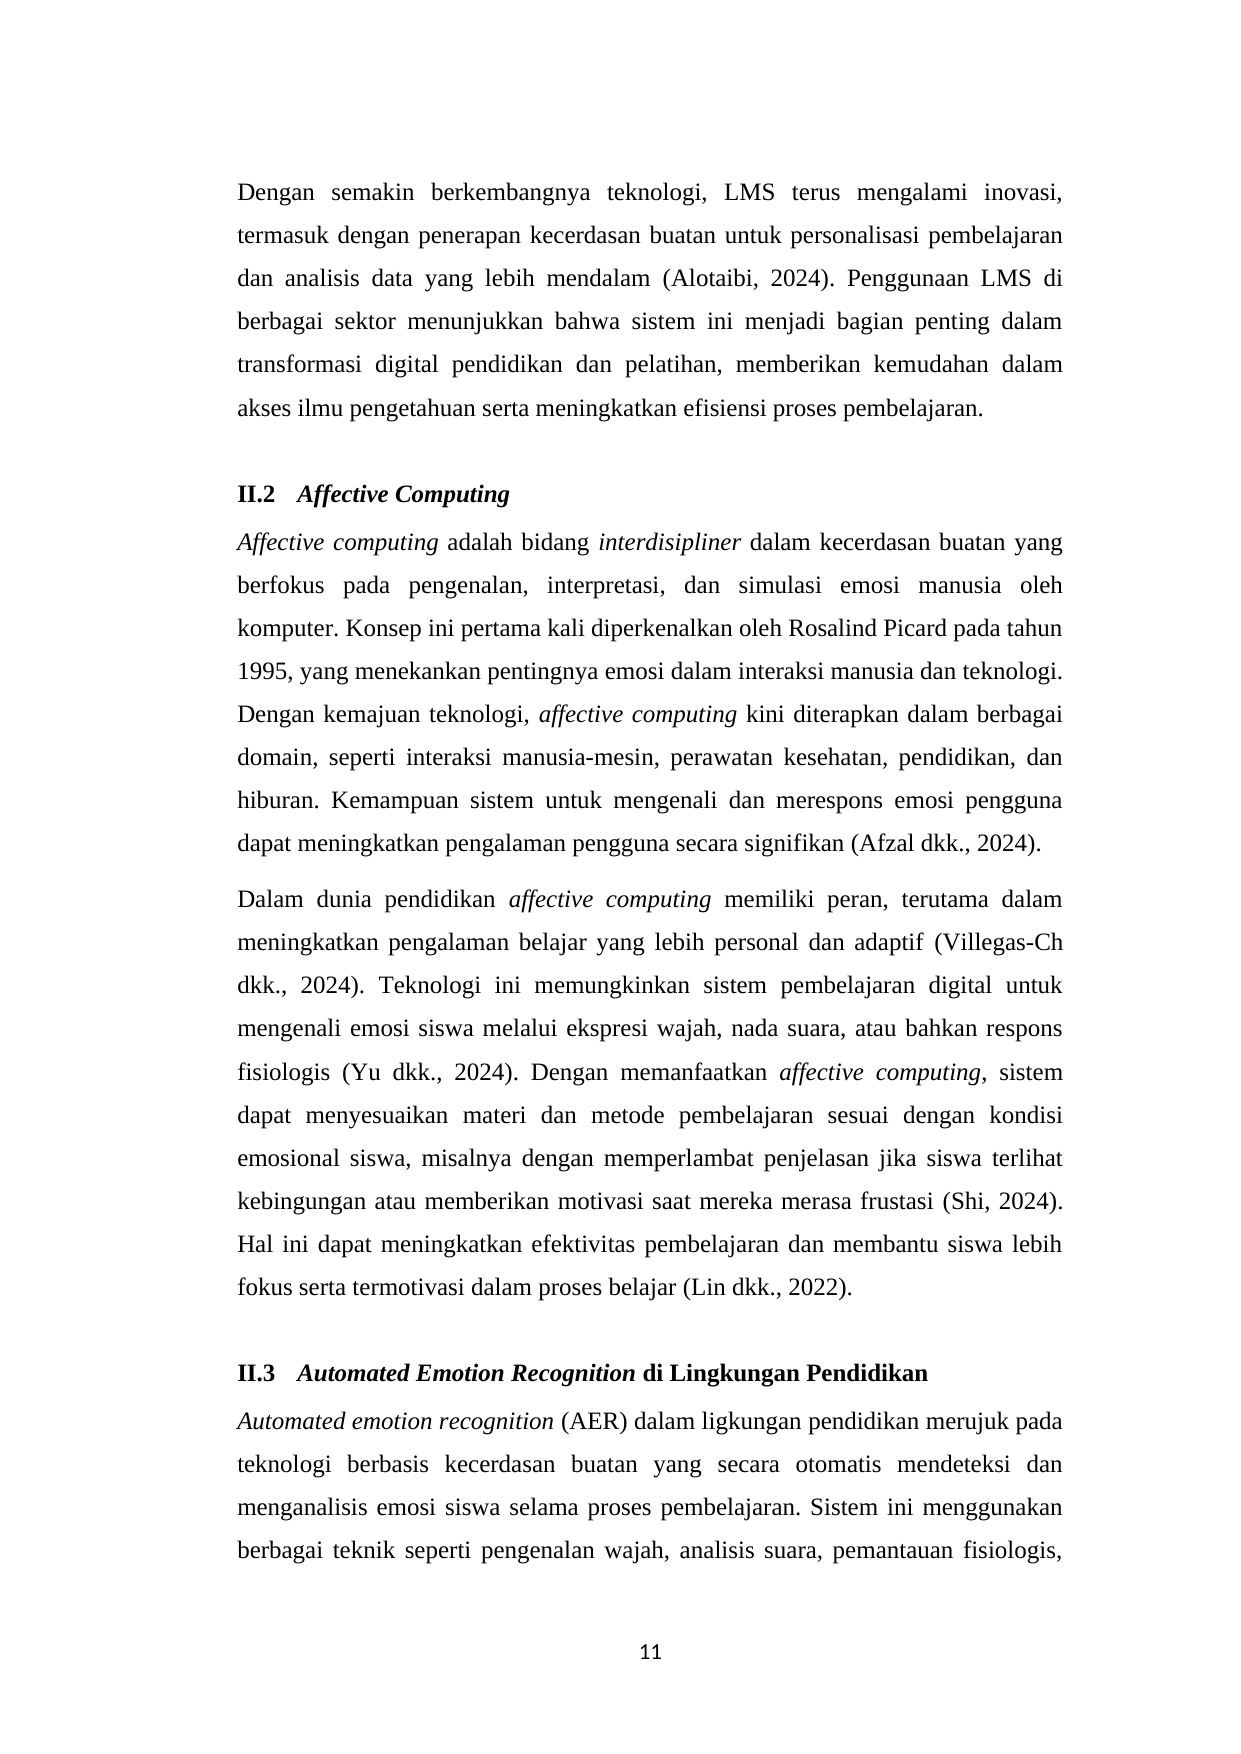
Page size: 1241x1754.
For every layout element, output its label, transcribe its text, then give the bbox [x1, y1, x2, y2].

text Affective computing adalah bidang interdisipliner dalam kecerdasan buatan yang berfokus pada pengenalan, interpretasi, dan simulasi emosi manusia oleh komputer. Konsep ini pertama kali diperkenalkan oleh Rosalind Picard pada tahun 1995, yang menekankan pentingnya emosi dalam interaksi manusia dan teknologi. Dengan kemajuan teknologi, affective computing kini diterapkan dalam berbagai domain, seperti interaksi manusia-mesin, perawatan kesehatan, pendidikan, dan hiburan. Kemampuan sistem untuk mengenali dan merespons emosi pengguna dapat meningkatkan pengalaman pengguna secara signifikan (Afzal dkk., 2024). [237, 527, 1063, 857]
text Dengan semakin berkembangnya teknologi, LMS terus mengalami inovasi, termasuk dengan penerapan kecerdasan buatan untuk personalisasi pembelajaran dan analisis data yang lebih mendalam (Alotaibi, 2024). Penggunaan LMS di berbagai sektor menunjukkan bahwa sistem ini menjadi bagian penting dalam transformasi digital pendidikan dan pelatihan, memberikan kemudahan dalam akses ilmu pengetahuan serta meningkatkan efisiensi proses pembelajaran. [237, 177, 1063, 421]
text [237, 1406, 1063, 1564]
text Dalam dunia pendidikan affective computing memiliki peran, terutama dalam meningkatkan pengalaman belajar yang lebih personal dan adaptif (Villegas-Ch dkk., 2024). Teknologi ini memungkinkan sistem pembelajaran digital untuk mengenali emosi siswa melalui ekspresi wajah, nada suara, atau bahkan respons fisiologis (Yu dkk., 2024). Dengan memanfaatkan affective computing, sistem dapat menyesuaikan materi dan metode pembelajaran sesuai dengan kondisi emosional siswa, misalnya dengan memperlambat penjelasan jika siswa terlihat kebingungan atau memberikan motivasi saat mereka merasa frustasi (Shi, 2024). Hal ini dapat meningkatkan efektivitas pembelajaran dan membantu siswa lebih fokus serta termotivasi dalam proses belajar (Lin dkk., 2022). [237, 884, 1063, 1301]
list Affective Computing [237, 479, 1063, 508]
list Automated Emotion Recognition di Lingkungan Pendidikan [237, 1358, 1063, 1387]
